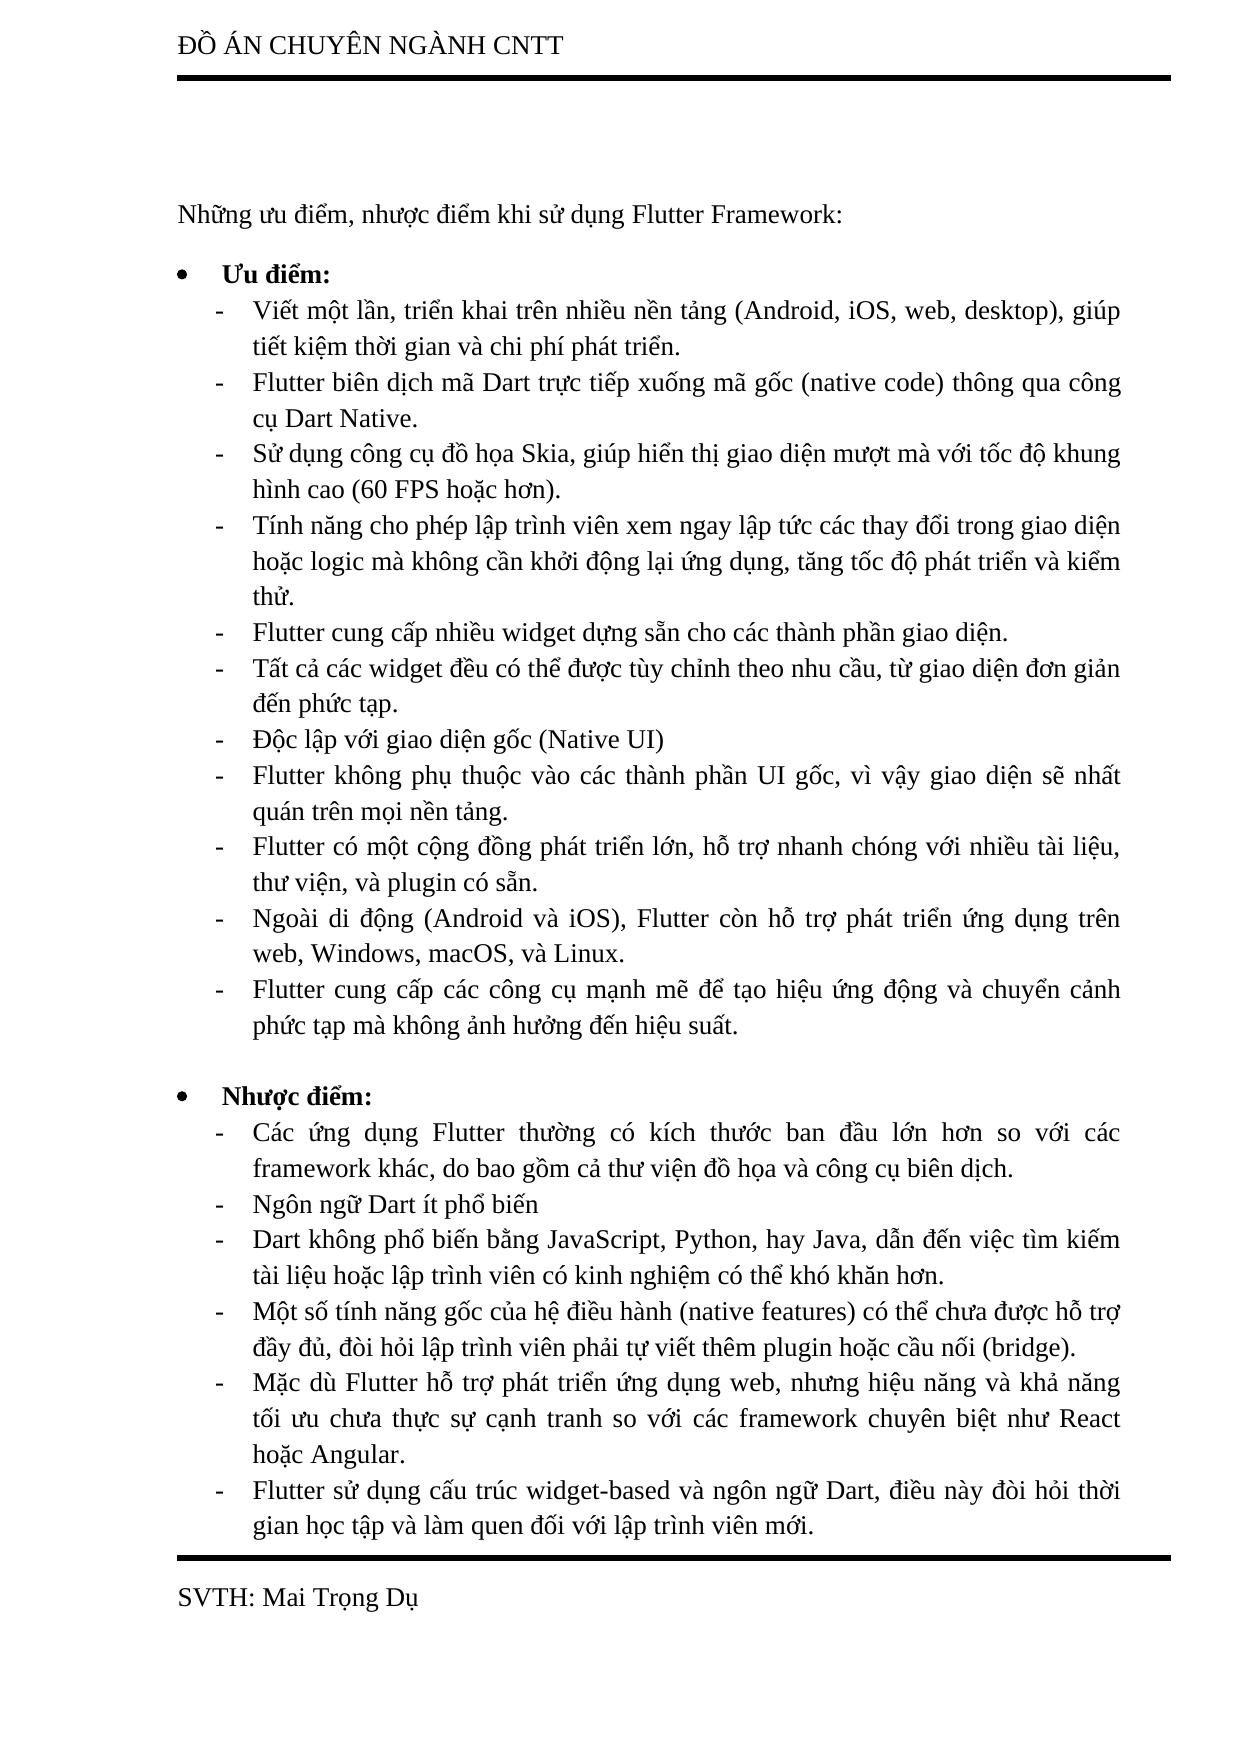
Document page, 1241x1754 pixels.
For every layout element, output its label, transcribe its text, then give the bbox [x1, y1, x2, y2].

list Flutter cung cấp nhiều widget dựng sẵn cho các thành phần giao diện. [215, 616, 1122, 647]
text Những ưu điểm, nhược điểm khi sử dụng Flutter Framework: [177, 198, 1122, 229]
list Ưu điểm: [177, 258, 1122, 290]
list Sử dụng công cụ đồ họa Skia, giúp hiển thị giao diện mượt mà với tốc độ khung hình cao (60 FPS hoặc hơn). [215, 437, 1122, 504]
list Flutter sử dụng cấu trúc widget-based và ngôn ngữ Dart, điều này đòi hỏi thời gian học tập và làm quen đối với lập trình viên mới. [215, 1474, 1122, 1541]
list Flutter cung cấp các công cụ mạnh mẽ để tạo hiệu ứng động và chuyển cảnh phức tạp mà không ảnh hưởng đến hiệu suất. [215, 973, 1122, 1040]
list Nhược điểm: [177, 1081, 1122, 1112]
list Ngôn ngữ Dart ít phổ biến [215, 1188, 1122, 1219]
list Ngoài di động (Android và iOS), Flutter còn hỗ trợ phát triển ứng dụng trên web, Windows, macOS, và Linux. [215, 902, 1122, 969]
list Flutter biên dịch mã Dart trực tiếp xuống mã gốc (native code) thông qua công cụ Dart Native. [215, 366, 1122, 433]
list Mặc dù Flutter hỗ trợ phát triển ứng dụng web, nhưng hiệu năng và khả năng tối ưu chưa thực sự cạnh tranh so với các framework chuyên biệt như React hoặc Angular. [215, 1367, 1122, 1469]
list Flutter có một cộng đồng phát triển lớn, hỗ trợ nhanh chóng với nhiều tài liệu, thư viện, và plugin có sẵn. [215, 830, 1122, 897]
list Tính năng cho phép lập trình viên xem ngay lập tức các thay đổi trong giao diện hoặc logic mà không cần khởi động lại ứng dụng, tăng tốc độ phát triển và kiểm thử. [215, 509, 1122, 611]
list Dart không phổ biến bằng JavaScript, Python, hay Java, dẫn đến việc tìm kiếm tài liệu hoặc lập trình viên có kinh nghiệm có thể khó khăn hơn. [215, 1224, 1122, 1291]
list Flutter không phụ thuộc vào các thành phần UI gốc, vì vậy giao diện sẽ nhất quán trên mọi nền tảng. [215, 759, 1122, 826]
list Tất cả các widget đều có thể được tùy chỉnh theo nhu cầu, từ giao diện đơn giản đến phức tạp. [215, 652, 1122, 719]
list Độc lập với giao diện gốc (Native UI) [215, 723, 1122, 754]
list Viết một lần, triển khai trên nhiều nền tảng (Android, iOS, web, desktop), giúp tiết kiệm thời gian và chi phí phát triển. [215, 294, 1122, 361]
list Các ứng dụng Flutter thường có kích thước ban đầu lớn hơn so với các framework khác, do bao gồm cả thư viện đồ họa và công cụ biên dịch. [215, 1116, 1122, 1183]
list Một số tính năng gốc của hệ điều hành (native features) có thể chưa được hỗ trợ đầy đủ, đòi hỏi lập trình viên phải tự viết thêm plugin hoặc cầu nối (bridge). [215, 1295, 1122, 1362]
